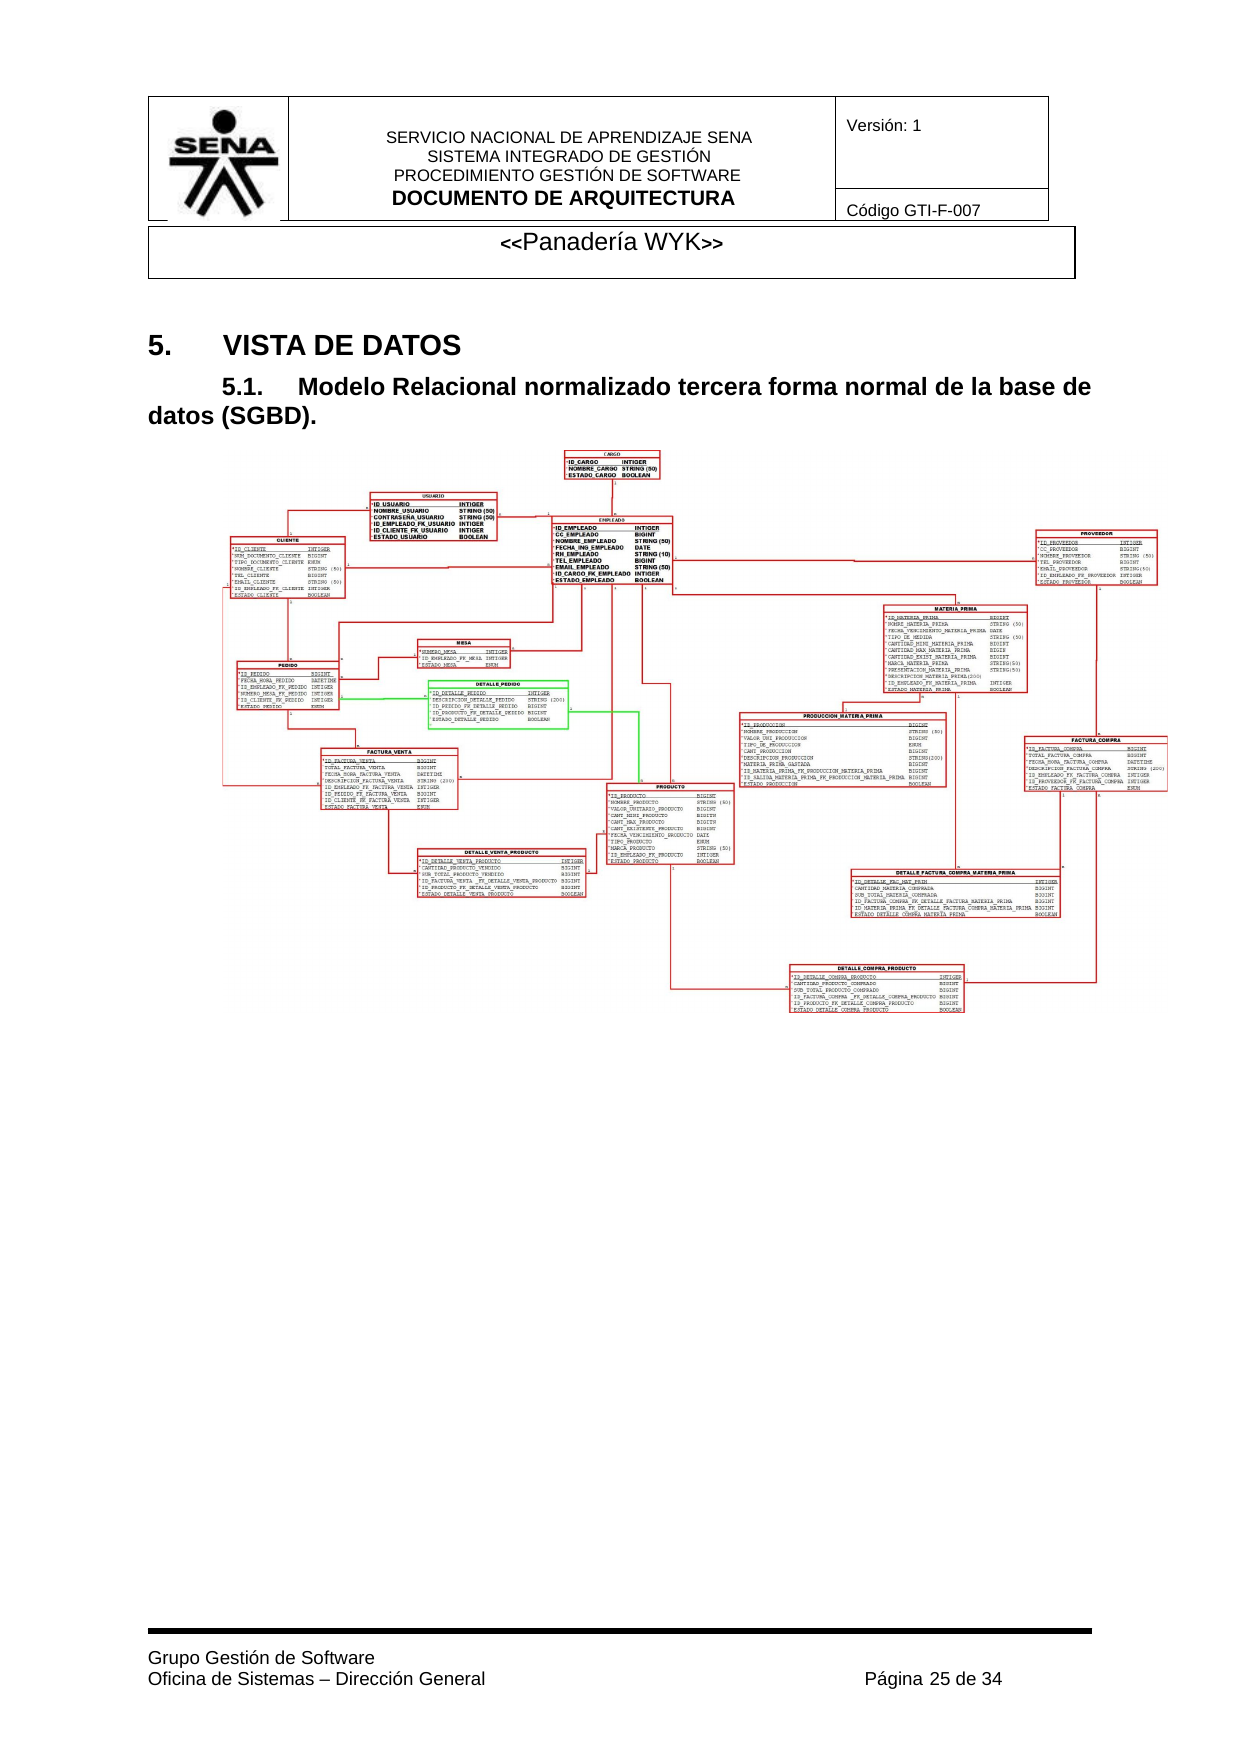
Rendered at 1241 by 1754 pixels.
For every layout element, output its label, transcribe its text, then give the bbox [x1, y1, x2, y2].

subtitle VISTA DE DATOS [148, 328, 1092, 362]
subtitle Modelo Relacional normalizado tercera forma normal de la base de datos (SGBD). [148, 372, 1092, 430]
picture [222, 450, 1168, 1013]
picture [167, 106, 281, 221]
